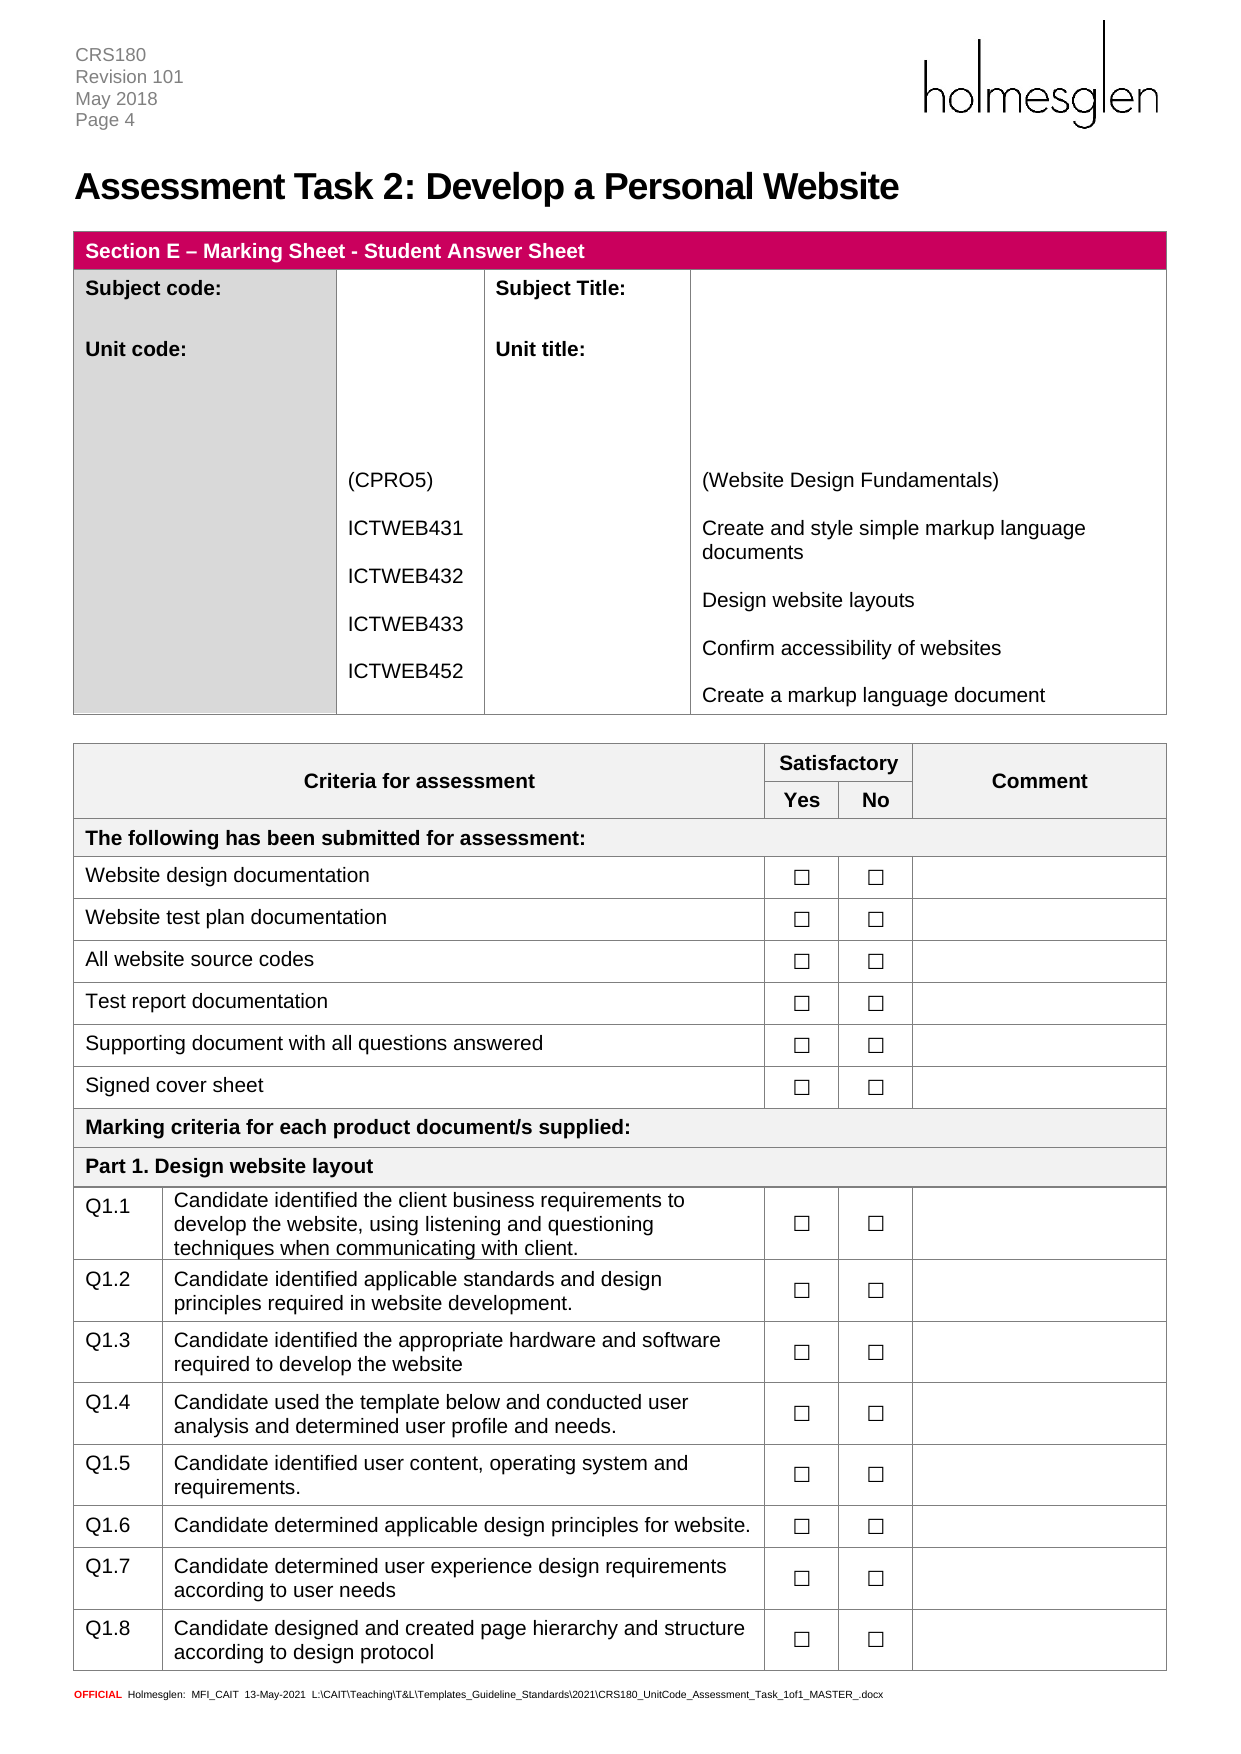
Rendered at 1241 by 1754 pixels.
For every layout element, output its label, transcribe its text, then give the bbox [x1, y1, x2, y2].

table_cell [913, 983, 1166, 1024]
table_cell [913, 1506, 1166, 1547]
table_header Section E – Marking Sheet - Student Answer Sheet [74, 232, 1166, 269]
table_cell Subject code: Unit code: [74, 270, 336, 713]
table_cell Yes [765, 782, 838, 818]
table_cell Q1.5 [74, 1445, 162, 1505]
table_cell Q1.1 [74, 1188, 162, 1259]
table_cell [913, 1025, 1166, 1066]
table_cell Candidate determined applicable design principles for website. [163, 1506, 764, 1547]
table_cell [913, 899, 1166, 940]
table_cell Test report documentation [74, 983, 764, 1024]
table_cell Q1.8 [74, 1610, 162, 1670]
table_cell Q1.6 [74, 1506, 162, 1547]
table_cell Website test plan documentation [74, 899, 764, 940]
table_cell Website design documentation [74, 857, 764, 898]
table_cell [913, 1067, 1166, 1108]
table_cell Marking criteria for each product document/s supplied: [74, 1109, 1166, 1147]
table_cell Q1.4 [74, 1383, 162, 1444]
table_header Criteria for assessment [74, 744, 764, 818]
table_cell [913, 1188, 1166, 1259]
table_cell [913, 1260, 1166, 1321]
table_cell Q1.7 [74, 1548, 162, 1608]
table_cell [913, 1445, 1166, 1505]
table_cell [913, 1548, 1166, 1608]
table_cell Supporting document with all questions answered [74, 1025, 764, 1066]
table_cell [913, 857, 1166, 898]
table_cell The following has been submitted for assessment: [74, 819, 1166, 856]
table_cell [913, 1610, 1166, 1670]
table_cell Candidate designed and created page hierarchy and structure according to design protocol [163, 1610, 764, 1670]
table_cell No [839, 782, 912, 818]
table_cell Candidate used the template below and conducted user analysis and determined user profile and needs. [163, 1383, 764, 1444]
table_cell Subject Title: Unit title: [485, 270, 690, 713]
table_cell All website source codes [74, 941, 764, 982]
picture [902, 20, 1158, 152]
table_cell [913, 1322, 1166, 1382]
table_header Comment [913, 744, 1166, 818]
table_cell Candidate identified the client business requirements to develop the website, using listening and questioning techniques when communicating with client. [163, 1188, 764, 1259]
table_cell Part 1. Design website layout [74, 1148, 1166, 1186]
table_cell Q1.3 [74, 1322, 162, 1382]
table_cell Q1.2 [74, 1260, 162, 1321]
table_cell Candidate determined user experience design requirements according to user needs [163, 1548, 764, 1608]
table_cell [913, 941, 1166, 982]
table_cell Signed cover sheet [74, 1067, 764, 1108]
table_header Satisfactory [765, 744, 912, 781]
table_cell [913, 1383, 1166, 1444]
table_cell Candidate identified user content, operating system and requirements. [163, 1445, 764, 1505]
table_cell Candidate identified applicable standards and design principles required in website development. [163, 1260, 764, 1321]
table_cell Candidate identified the appropriate hardware and software required to develop the website [163, 1322, 764, 1382]
